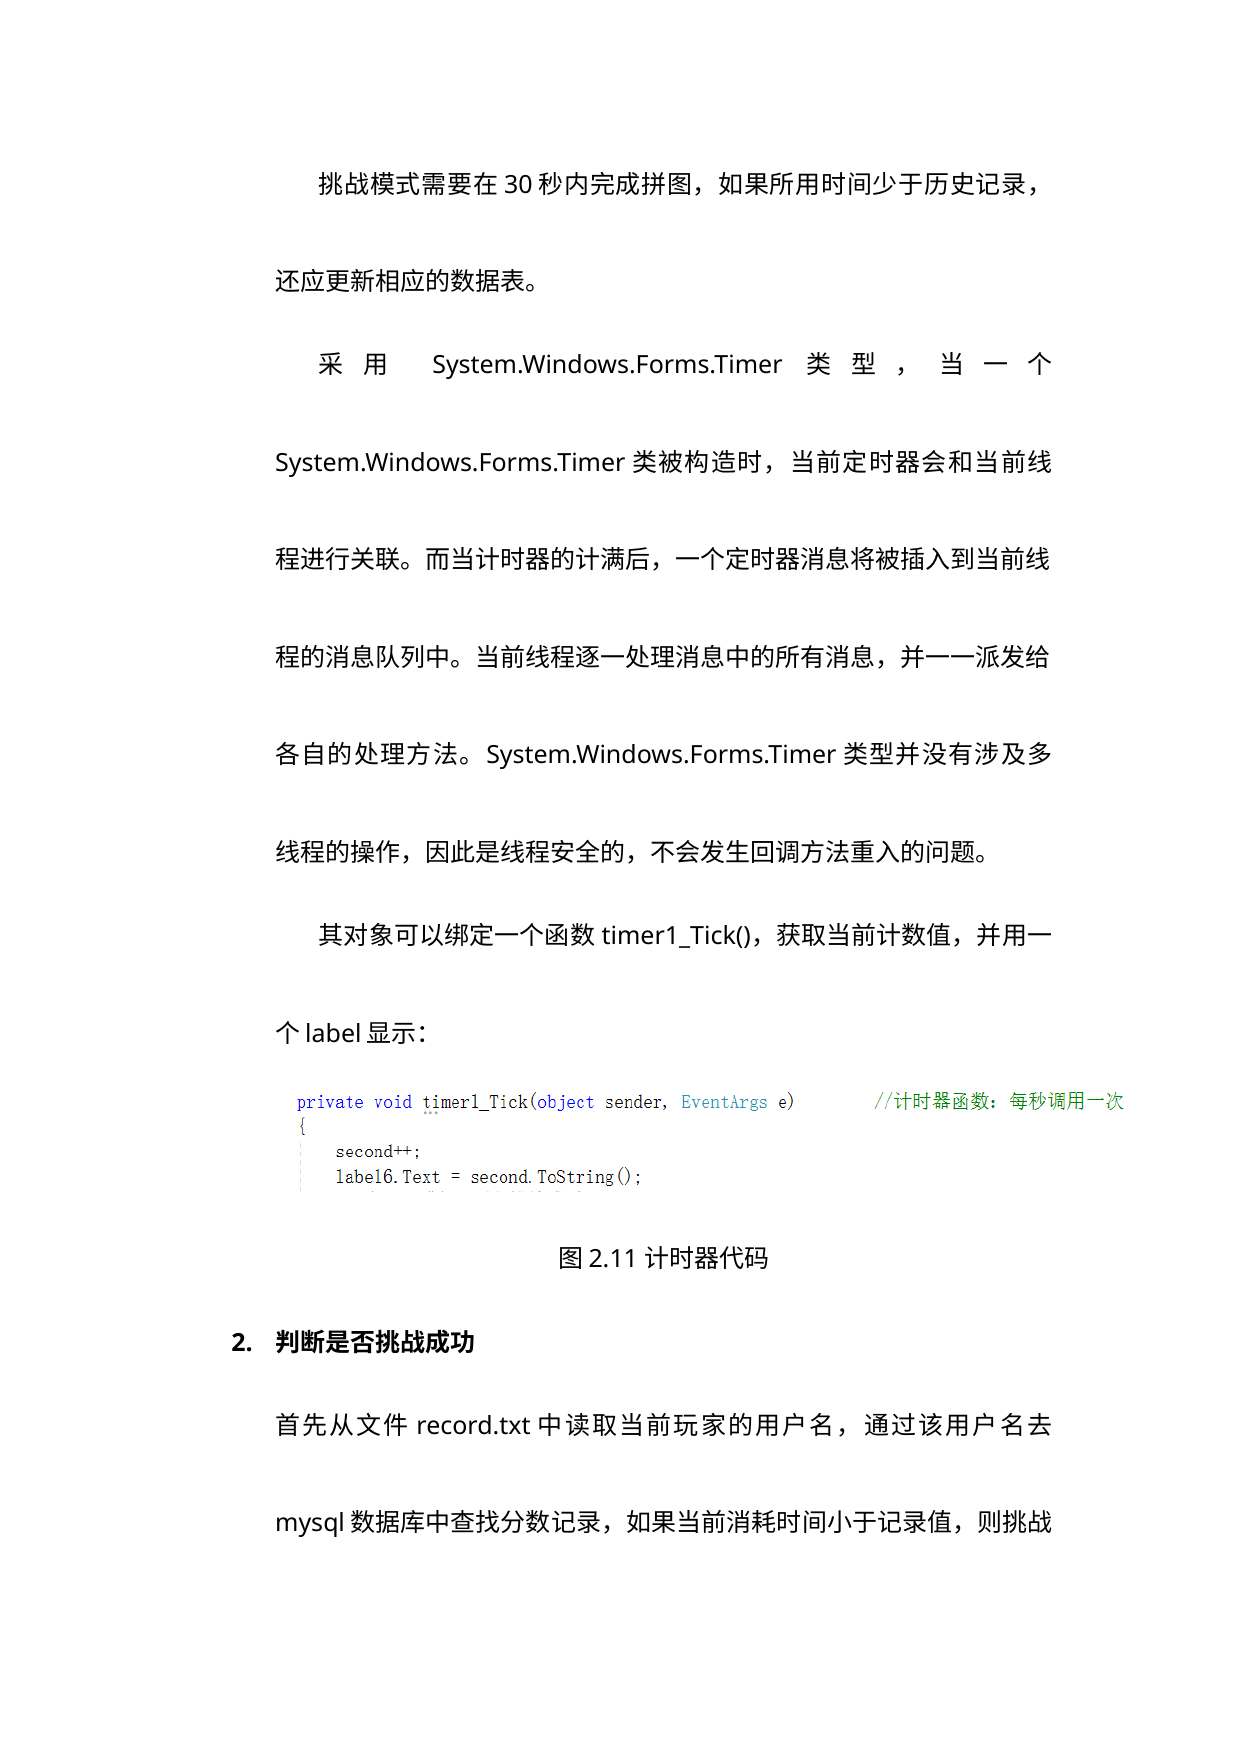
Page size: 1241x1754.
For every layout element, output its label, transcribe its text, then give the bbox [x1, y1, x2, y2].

list 图2.11 计时器代码 [275, 1224, 1053, 1289]
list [275, 1391, 1053, 1553]
picture [275, 1081, 1141, 1192]
list 判断是否挑战成功 [231, 1308, 1053, 1373]
list 其对象可以绑定一个函数 timer1_Tick()，获取当前计数值，并用一个label显示： [275, 901, 1053, 1064]
list 采用 System.Windows.Forms.Timer类型，当一个System.Windows.Forms.Timer类被构造时，当前定时器会和当前线程进行关联。而当计时器的计满后，一个定时器消息将被插入到当前线程的消息队列中。当前线程逐一处理消息中的所有消息，并一一派发给各自的处理方法。System.Windows.Forms.Timer类型并没有涉及多线程的操作，因此是线程安全的，不会发生回调方法重入的问题。 [275, 331, 1053, 883]
list 挑战模式需要在30秒内完成拼图，如果所用时间少于历史记录，还应更新相应的数据表。 [275, 150, 1053, 312]
